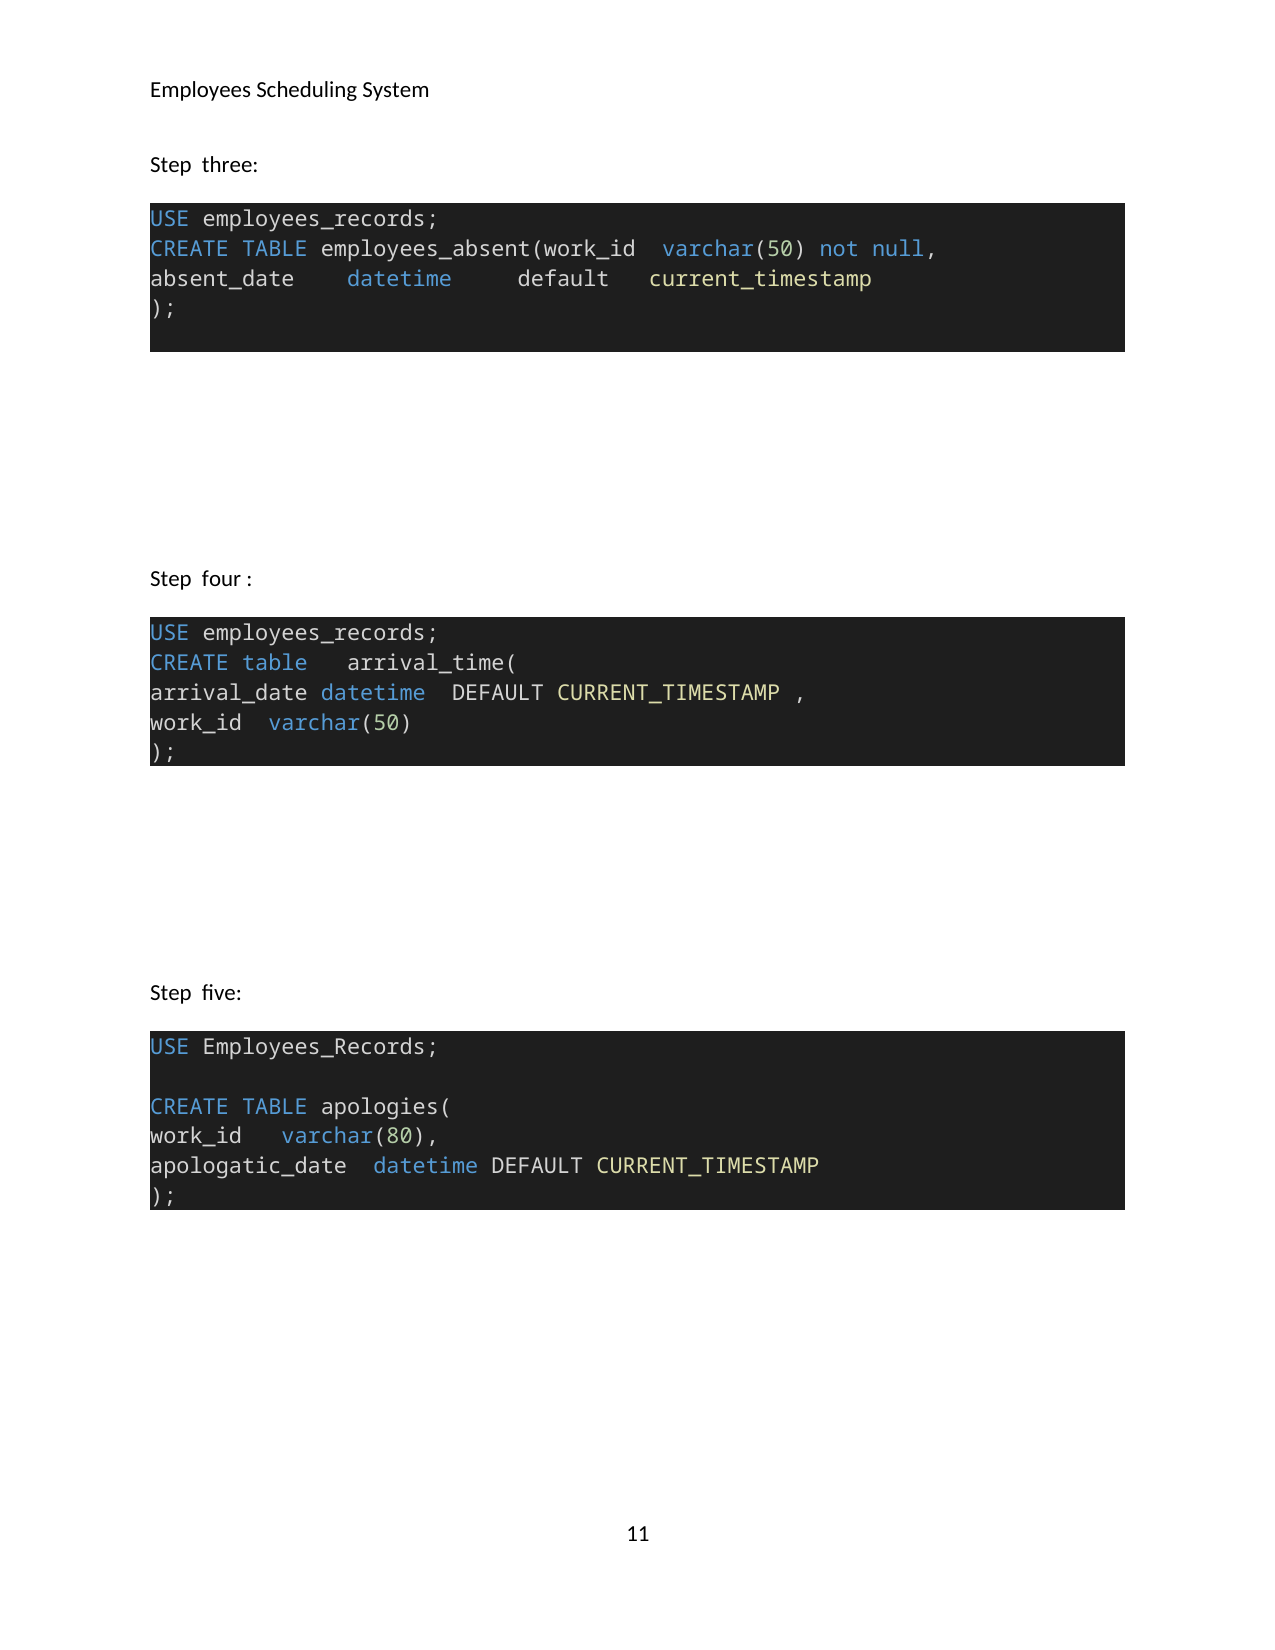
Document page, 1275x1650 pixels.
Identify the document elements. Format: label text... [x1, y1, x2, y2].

text apologatic_date datetime DEFAULT CURRENT_TIMESTAMP [150, 1150, 1125, 1180]
text USE Employees_Records; [150, 1031, 1125, 1061]
text ); [150, 292, 1125, 322]
text CREATE TABLE employees_absent(work_id varchar(50) not null, [150, 233, 1125, 263]
text CREATE table arrival_time( [150, 647, 1125, 677]
text ); [150, 736, 1125, 766]
text Step five: [150, 978, 1125, 1006]
text USE employees_records; [150, 617, 1125, 647]
text work_id varchar(80), [150, 1121, 1125, 1150]
text work_id varchar(50) [150, 706, 1125, 736]
text Step four : [150, 564, 1125, 592]
text arrival_date datetime DEFAULT CURRENT_TIMESTAMP , [150, 677, 1125, 706]
text ); [150, 1180, 1125, 1210]
text Step three: [150, 150, 1125, 178]
text USE employees_records; [150, 203, 1125, 233]
text absent_date datetime default current_timestamp [150, 263, 1125, 292]
text CREATE TABLE apologies( [150, 1091, 1125, 1121]
